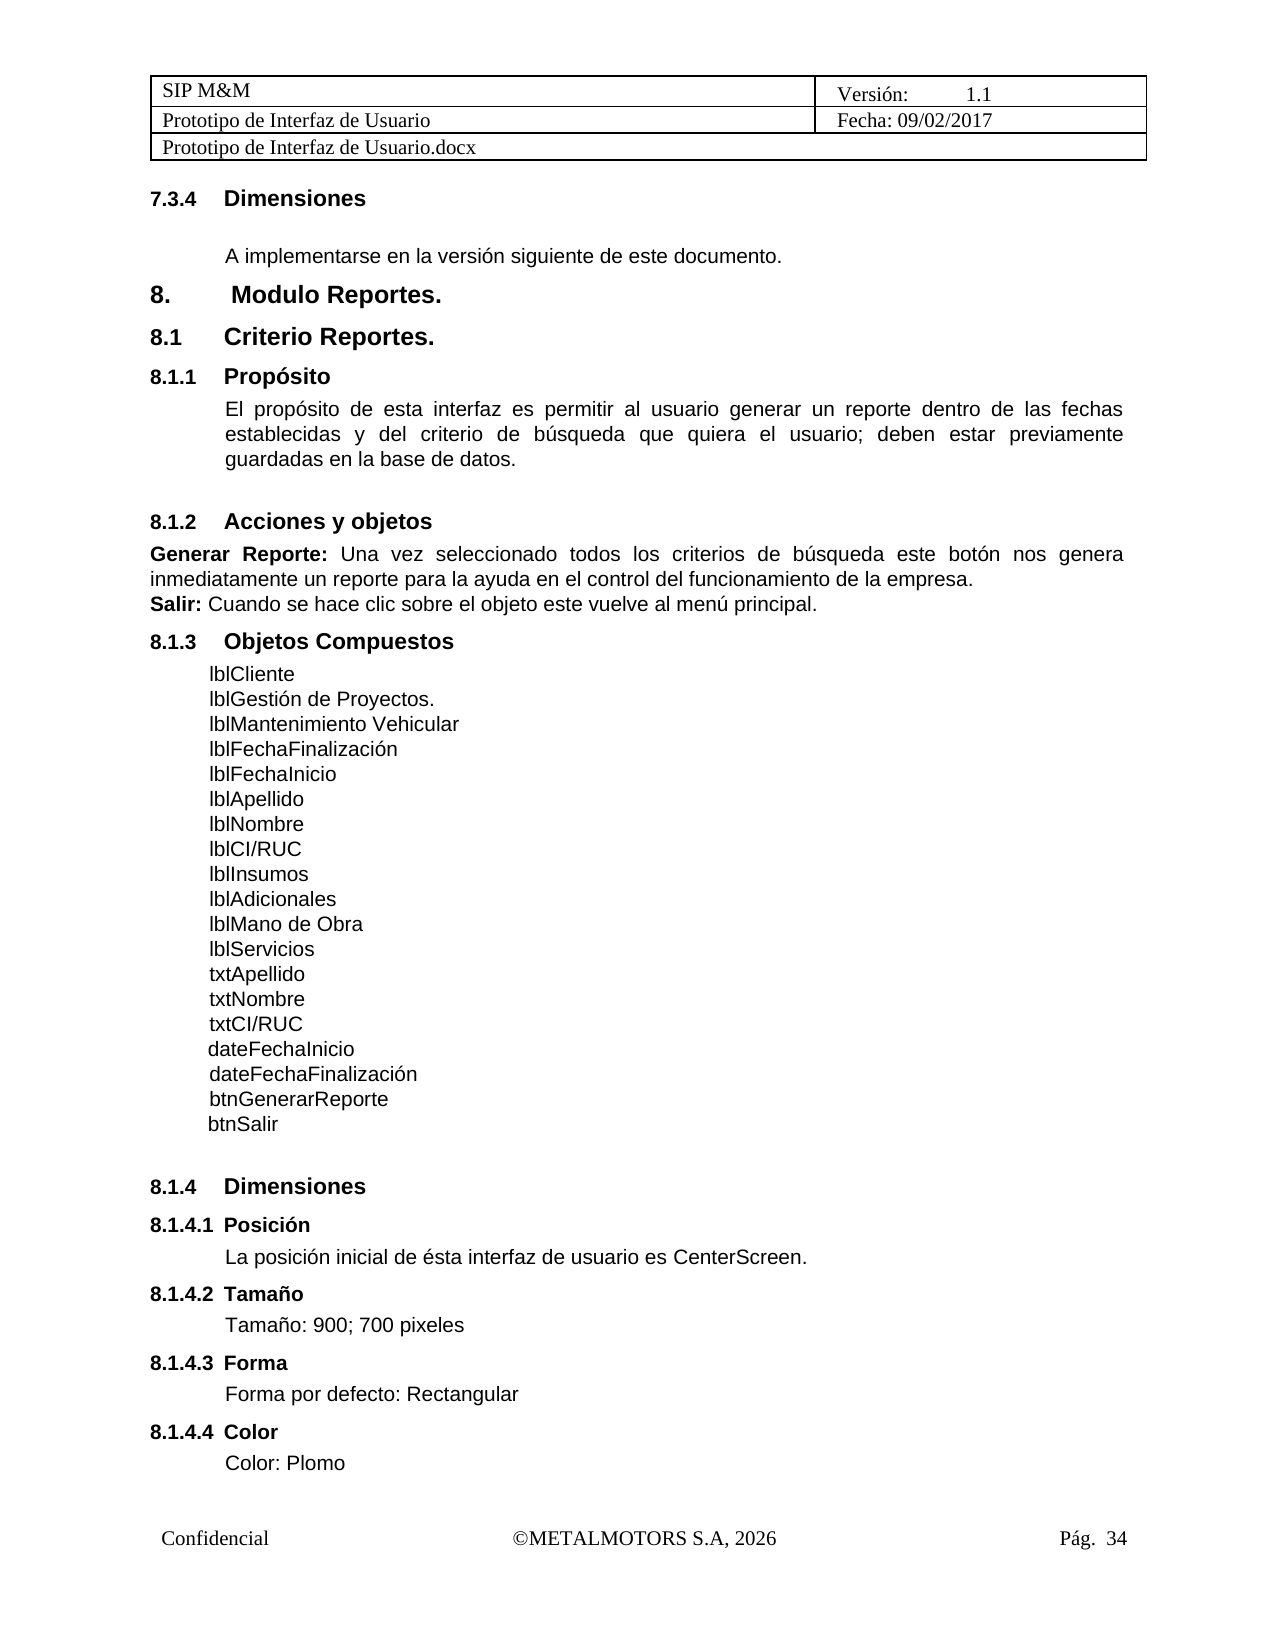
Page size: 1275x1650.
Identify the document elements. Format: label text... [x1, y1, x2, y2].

subtitle Propósito [150, 363, 1125, 389]
subtitle Dimensiones [150, 185, 1125, 212]
text btnGenerarReporte [209, 1086, 1125, 1111]
text El propósito de esta interfaz es permitir al usuario generar un reporte dentro de las fechas establecidas y del criterio de búsqueda que quiera el usuario; deben estar previamente guardadas en la base de datos. [225, 396, 1125, 471]
subtitle Criterio Reportes. [150, 322, 1125, 351]
text Forma por defecto: Rectangular [150, 1381, 1125, 1406]
text txtApellido [209, 961, 1125, 986]
text lblFechaInicio [209, 761, 1125, 786]
subtitle Forma [150, 1350, 1125, 1375]
text lblFechaFinalización [209, 736, 1125, 761]
text txtNombre [209, 986, 1125, 1011]
text lblApellido [209, 786, 1125, 811]
text lblNombre [209, 811, 1125, 836]
text lblMano de Obra [209, 911, 1125, 936]
text txtCI/RUC [209, 1011, 1125, 1036]
subtitle Color [150, 1418, 1125, 1443]
text La posición inicial de ésta interfaz de usuario es CenterScreen. [150, 1243, 1125, 1268]
text lblMantenimiento Vehicular [209, 711, 1125, 736]
text Generar Reporte: Una vez seleccionado todos los criterios de búsqueda este botón nos genera inmediatamente un reporte para la ayuda en el control del funcionamiento de la empresa. [150, 541, 1125, 591]
text Tamaño: 900; 700 pixeles [150, 1312, 1125, 1337]
subtitle Posición [150, 1212, 1125, 1237]
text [225, 243, 1125, 268]
subtitle Modulo Reportes. [150, 281, 1125, 309]
subtitle Tamaño [150, 1281, 1125, 1306]
text lblGestión de Proyectos. [209, 686, 1125, 711]
text lblAdicionales [209, 886, 1125, 911]
text lblCI/RUC [209, 836, 1125, 861]
text Color: Plomo [150, 1450, 1125, 1475]
text dateFechaInicio [150, 1036, 1125, 1061]
subtitle Acciones y objetos [150, 508, 1125, 534]
subtitle Dimensiones [150, 1173, 1125, 1200]
subtitle Objetos Compuestos [150, 628, 1125, 654]
text Salir: Cuando se hace clic sobre el objeto este vuelve al menú principal. [150, 591, 1125, 616]
text btnSalir [150, 1111, 1125, 1136]
text dateFechaFinalización [209, 1061, 1125, 1086]
text lblInsumos [209, 861, 1125, 886]
text lblServicios [209, 936, 1125, 961]
text lblCliente [209, 661, 1125, 686]
